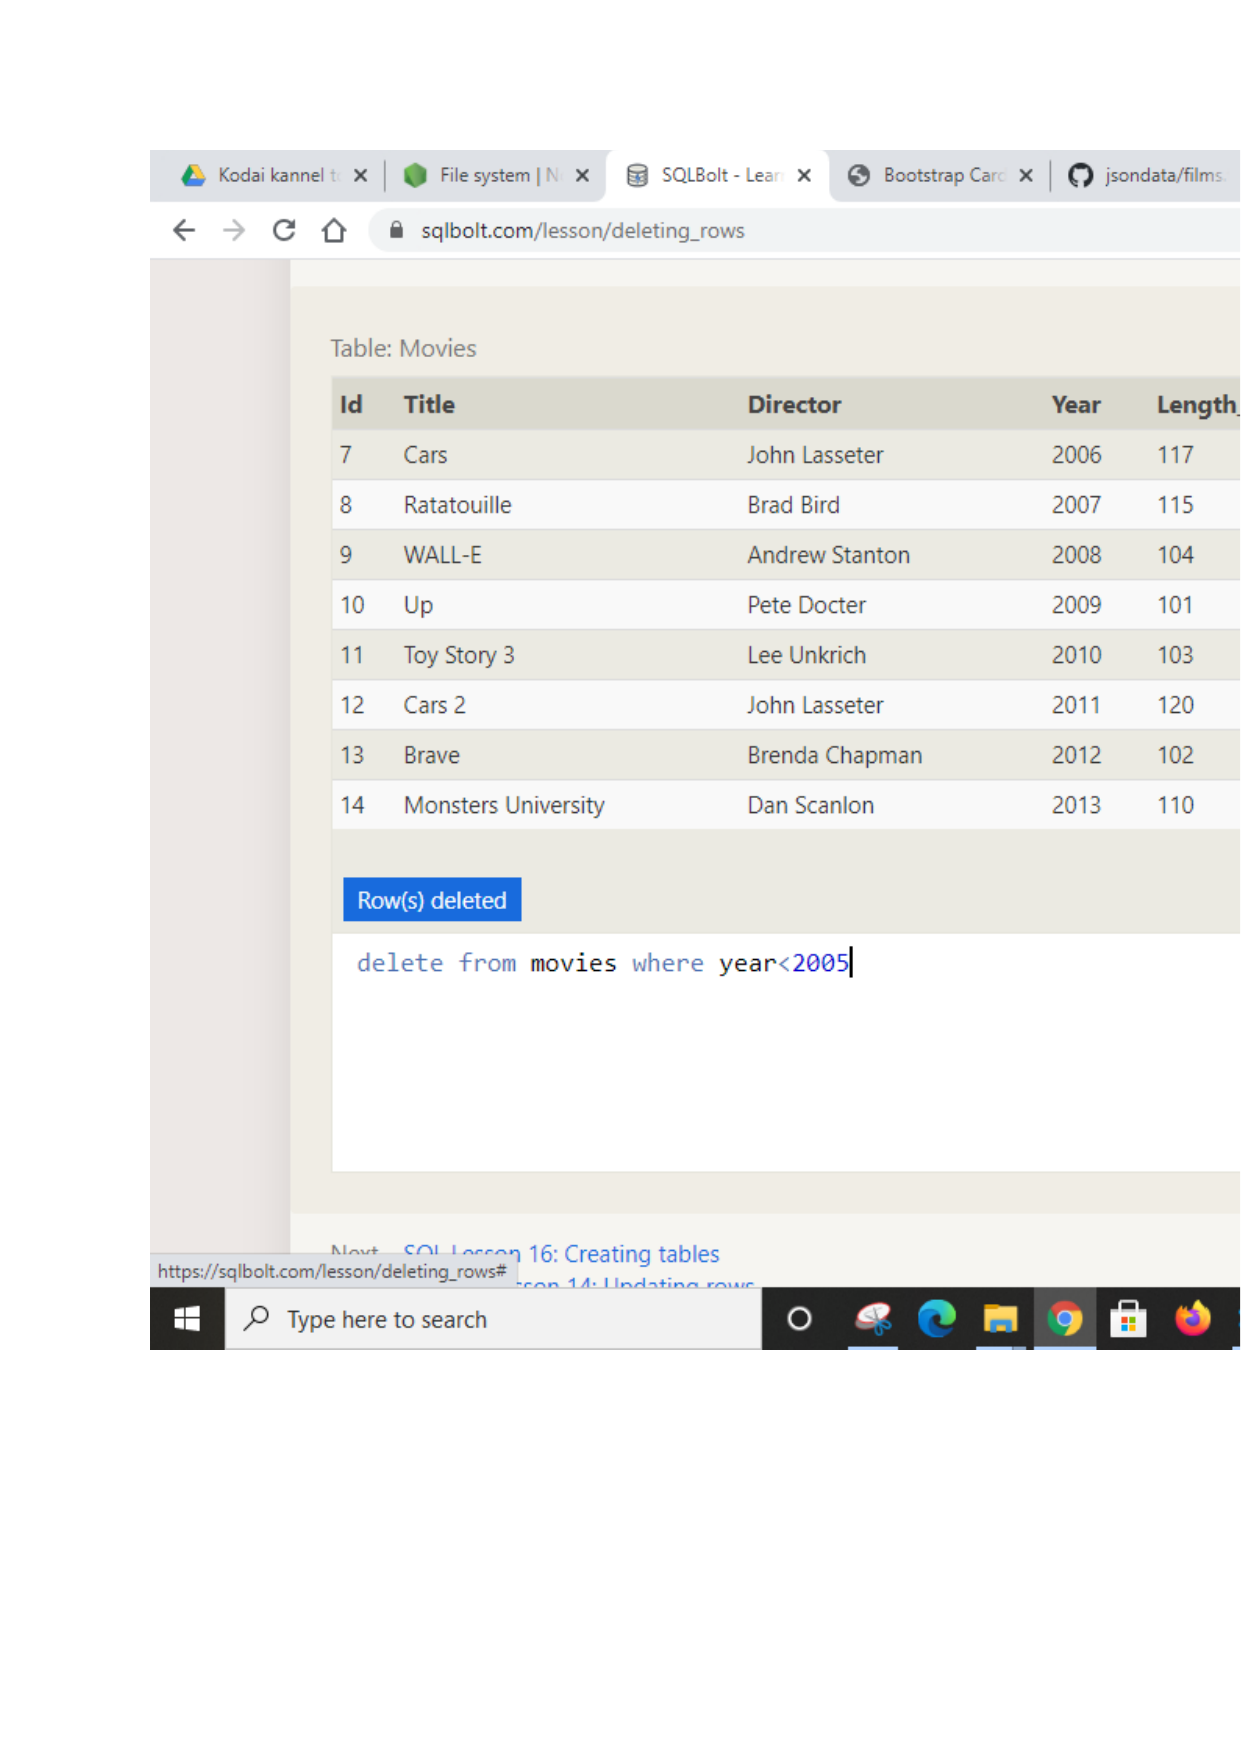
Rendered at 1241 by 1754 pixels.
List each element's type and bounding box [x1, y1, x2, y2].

picture [150, 150, 1241, 1350]
